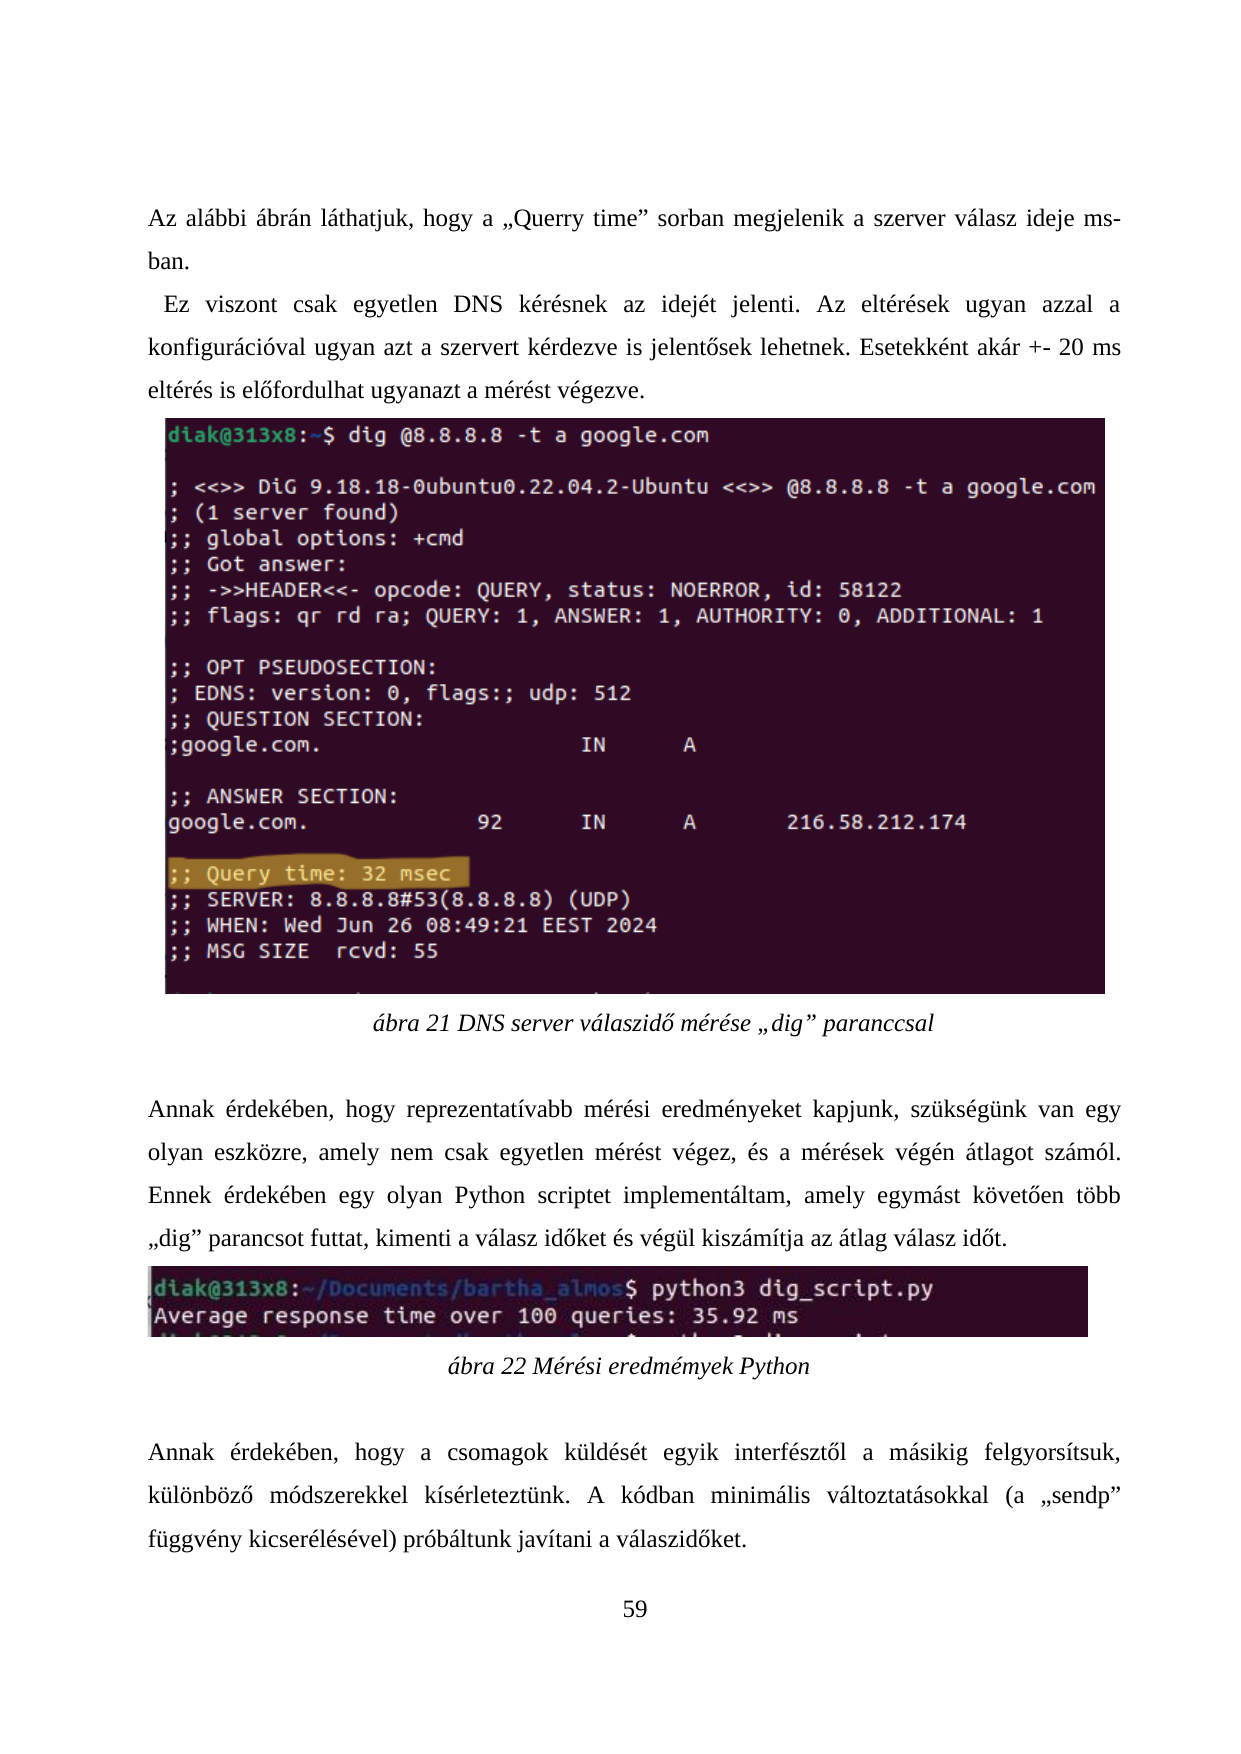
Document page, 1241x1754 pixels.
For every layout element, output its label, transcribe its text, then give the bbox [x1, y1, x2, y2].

text Az alábbi ábrán láthatjuk, hogy a „Querry time” sorban megjelenik a szerver válasz ideje ms-ban. [148, 203, 1122, 275]
text ábra 21 DNS server válaszidő mérése „dig” paranccsal [298, 1008, 1122, 1036]
text Annak érdekében, hogy reprezentatívabb mérési eredményeket kapjunk, szükségünk van egy olyan eszközre, amely nem csak egyetlen mérést végez, és a mérések végén átlagot számól. Ennek érdekében egy olyan Python scriptet implementáltam, amely egymást követően több „dig” parancsot futtat, kimenti a válasz időket és végül kiszámítja az átlag válasz időt. [148, 1094, 1122, 1252]
text ábra 22 Mérési eredmémyek Python [373, 1351, 1122, 1380]
text Annak érdekében, hogy a csomagok küldését egyik interfésztől a másikig felgyorsítsuk, különböző módszerekkel kísérleteztünk. A kódban minimális változtatásokkal (a „sendp” függvény kicserélésével) próbáltunk javítani a válaszidőket. [148, 1437, 1122, 1552]
picture [147, 1266, 1088, 1337]
picture [164, 418, 1105, 994]
text Ez viszont csak egyetlen DNS kérésnek az idejét jelenti. Az eltérések ugyan azzal a konfigurációval ugyan azt a szervert kérdezve is jelentősek lehetnek. Esetekként akár +- 20 ms eltérés is előfordulhat ugyanazt a mérést végezve. [148, 289, 1122, 404]
